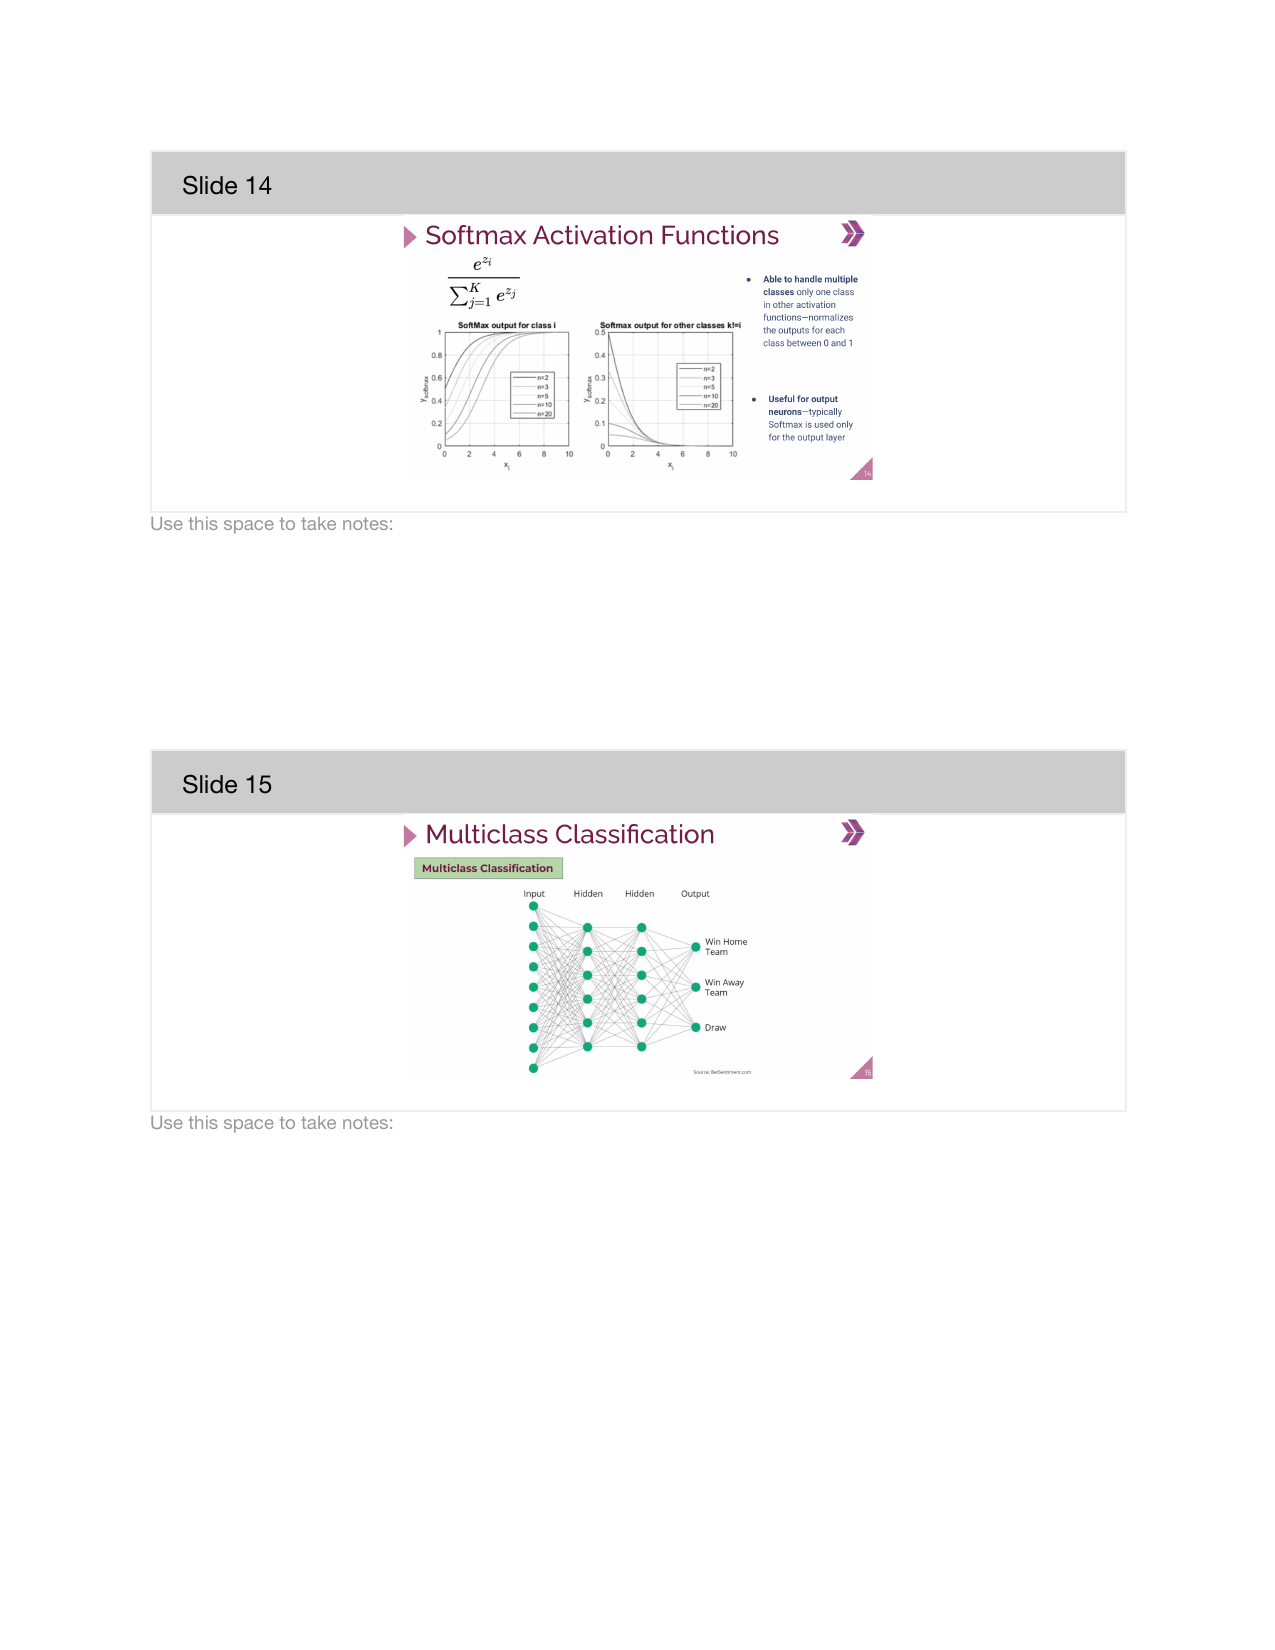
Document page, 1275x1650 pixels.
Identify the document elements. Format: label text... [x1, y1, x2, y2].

table_header Slide 15 [152, 751, 1125, 813]
table_cell [152, 216, 1125, 511]
picture [403, 814, 873, 1079]
text Use this space to take notes: [150, 1112, 1125, 1135]
picture [403, 215, 873, 480]
table_header Slide 14 [152, 152, 1125, 214]
text Use this space to take notes: [150, 513, 1125, 536]
table_cell [152, 815, 1125, 1110]
